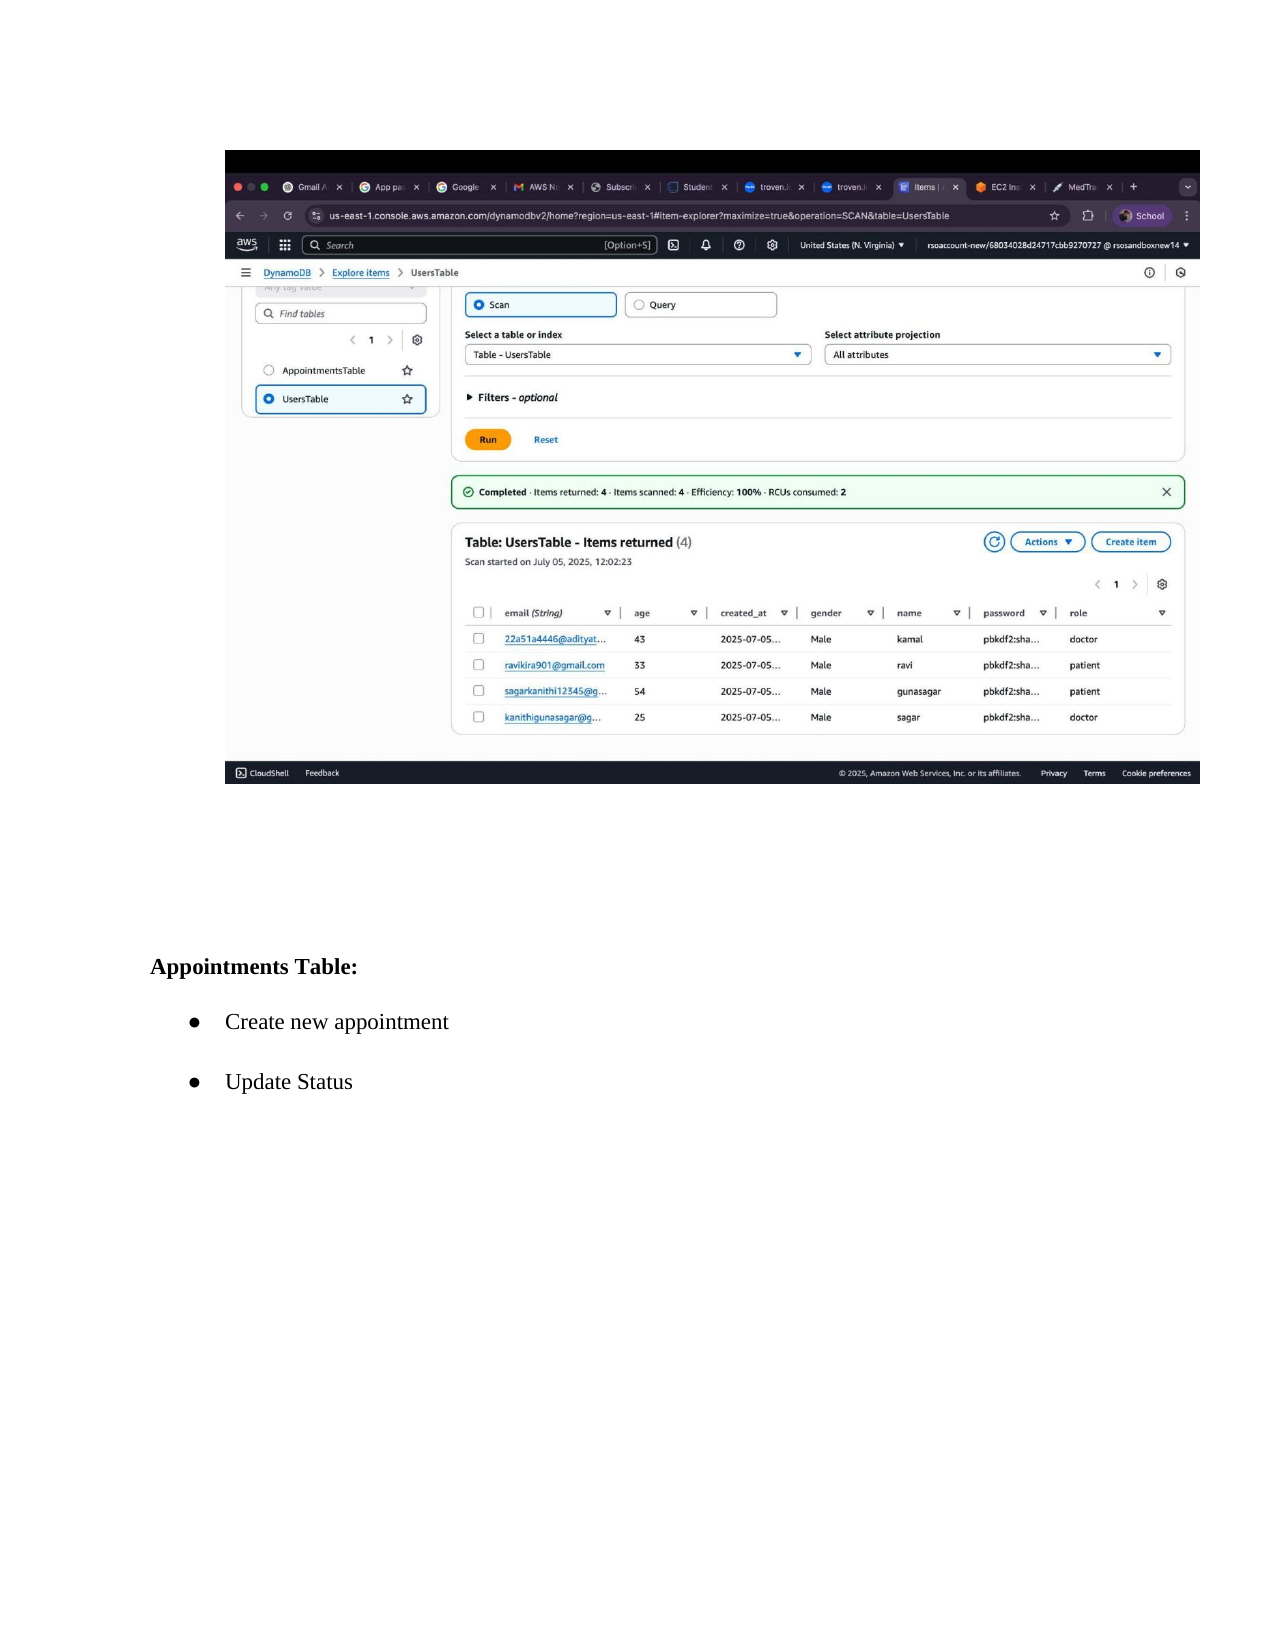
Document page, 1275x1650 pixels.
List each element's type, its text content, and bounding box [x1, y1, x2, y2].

text Appointments Table: [150, 953, 1125, 979]
list Update Status [187, 1068, 1125, 1125]
list Create new appointment [187, 1008, 1125, 1064]
picture [225, 150, 1200, 784]
